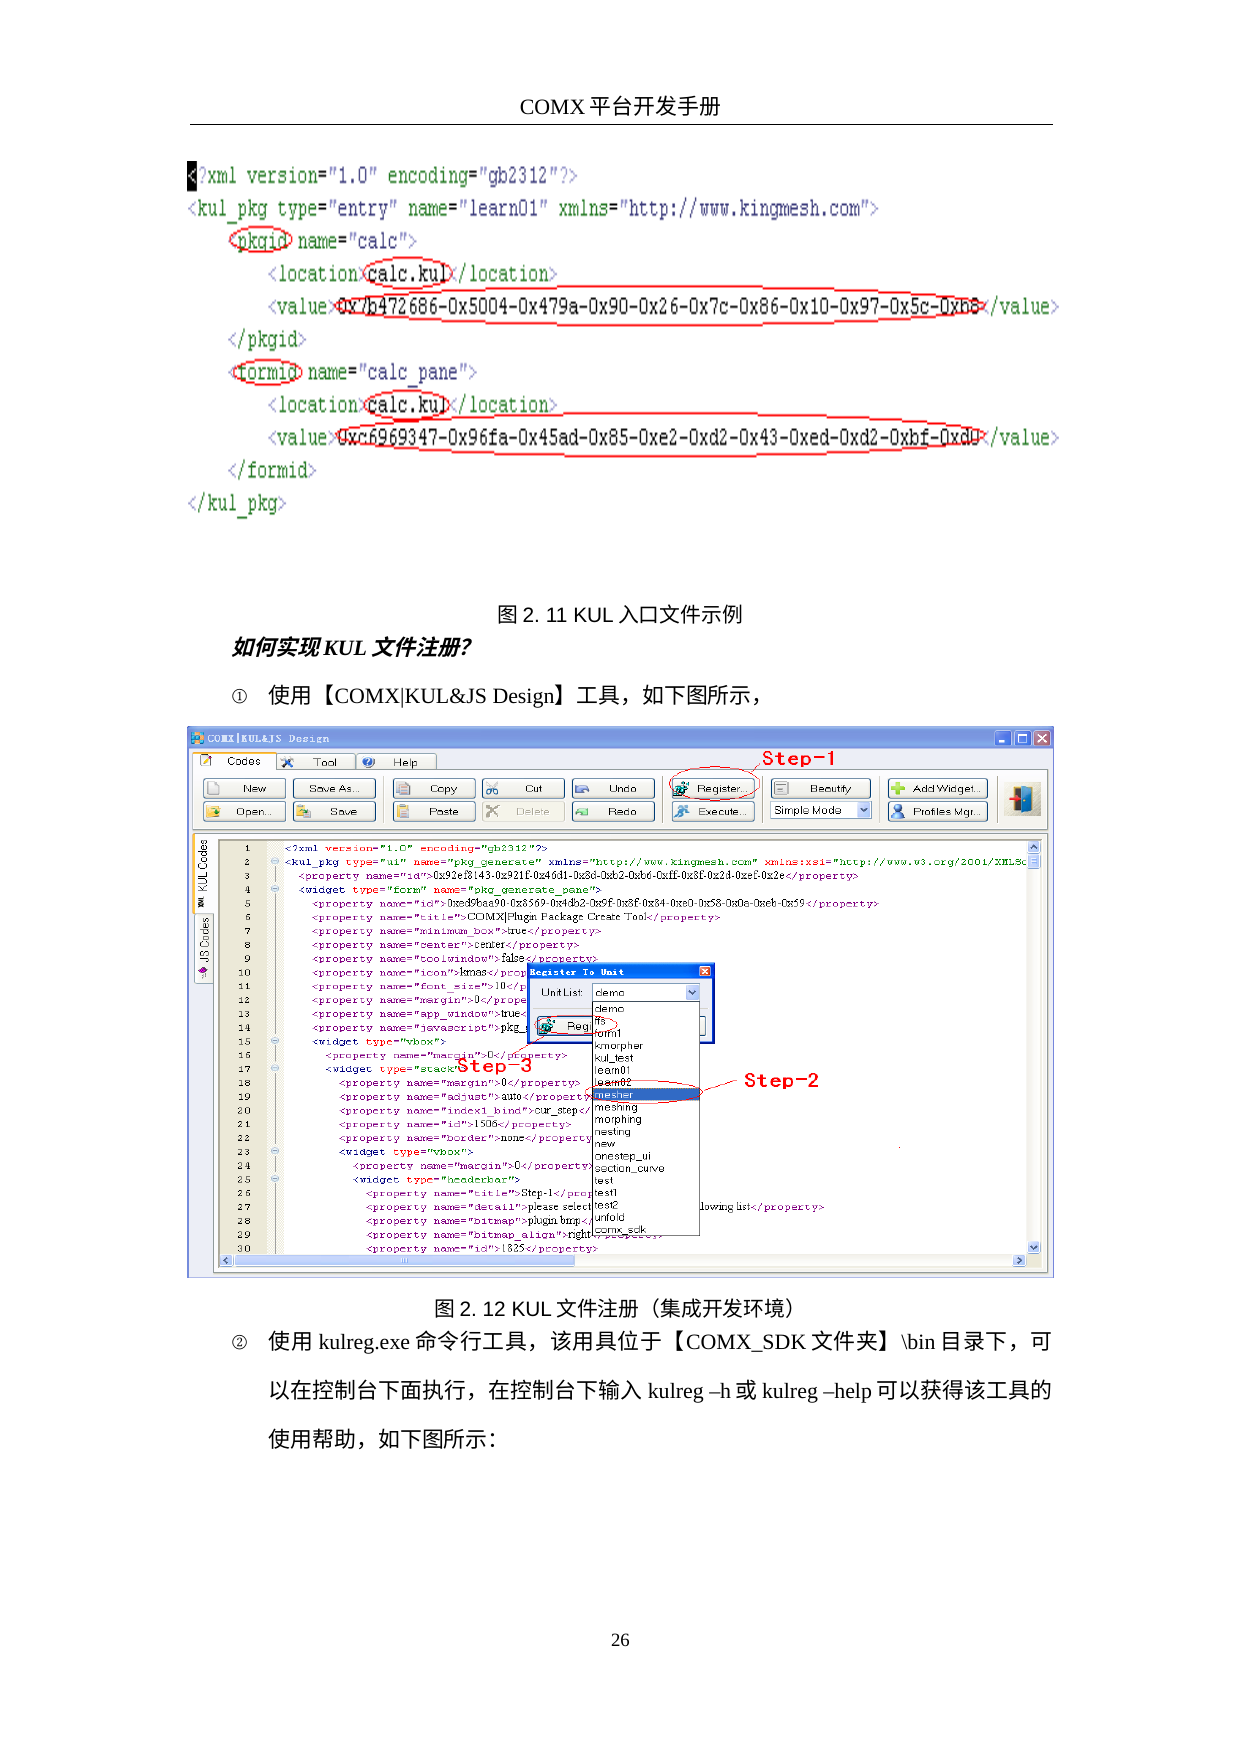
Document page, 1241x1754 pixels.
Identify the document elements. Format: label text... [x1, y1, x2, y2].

picture [187, 726, 1054, 1278]
picture [187, 161, 1143, 554]
text 如何实现KUL文件注册？ [187, 629, 1053, 662]
text 图2. 12 KUL文件注册（集成开发环境） [187, 1291, 1053, 1324]
text 图2. 11 KUL入口文件示例 [187, 597, 1053, 629]
list 使用【COMX|KUL&JS Design】工具，如下图所示， [231, 678, 1053, 710]
list 使用kulreg.exe命令行工具，该用具位于【COMX_SDK文件夹】\bin目录下，可以在控制台下面执行，在控制台下输入kulreg –h或kulreg –help可以获得该工具的使用帮助，如下图所示： [231, 1324, 1053, 1454]
